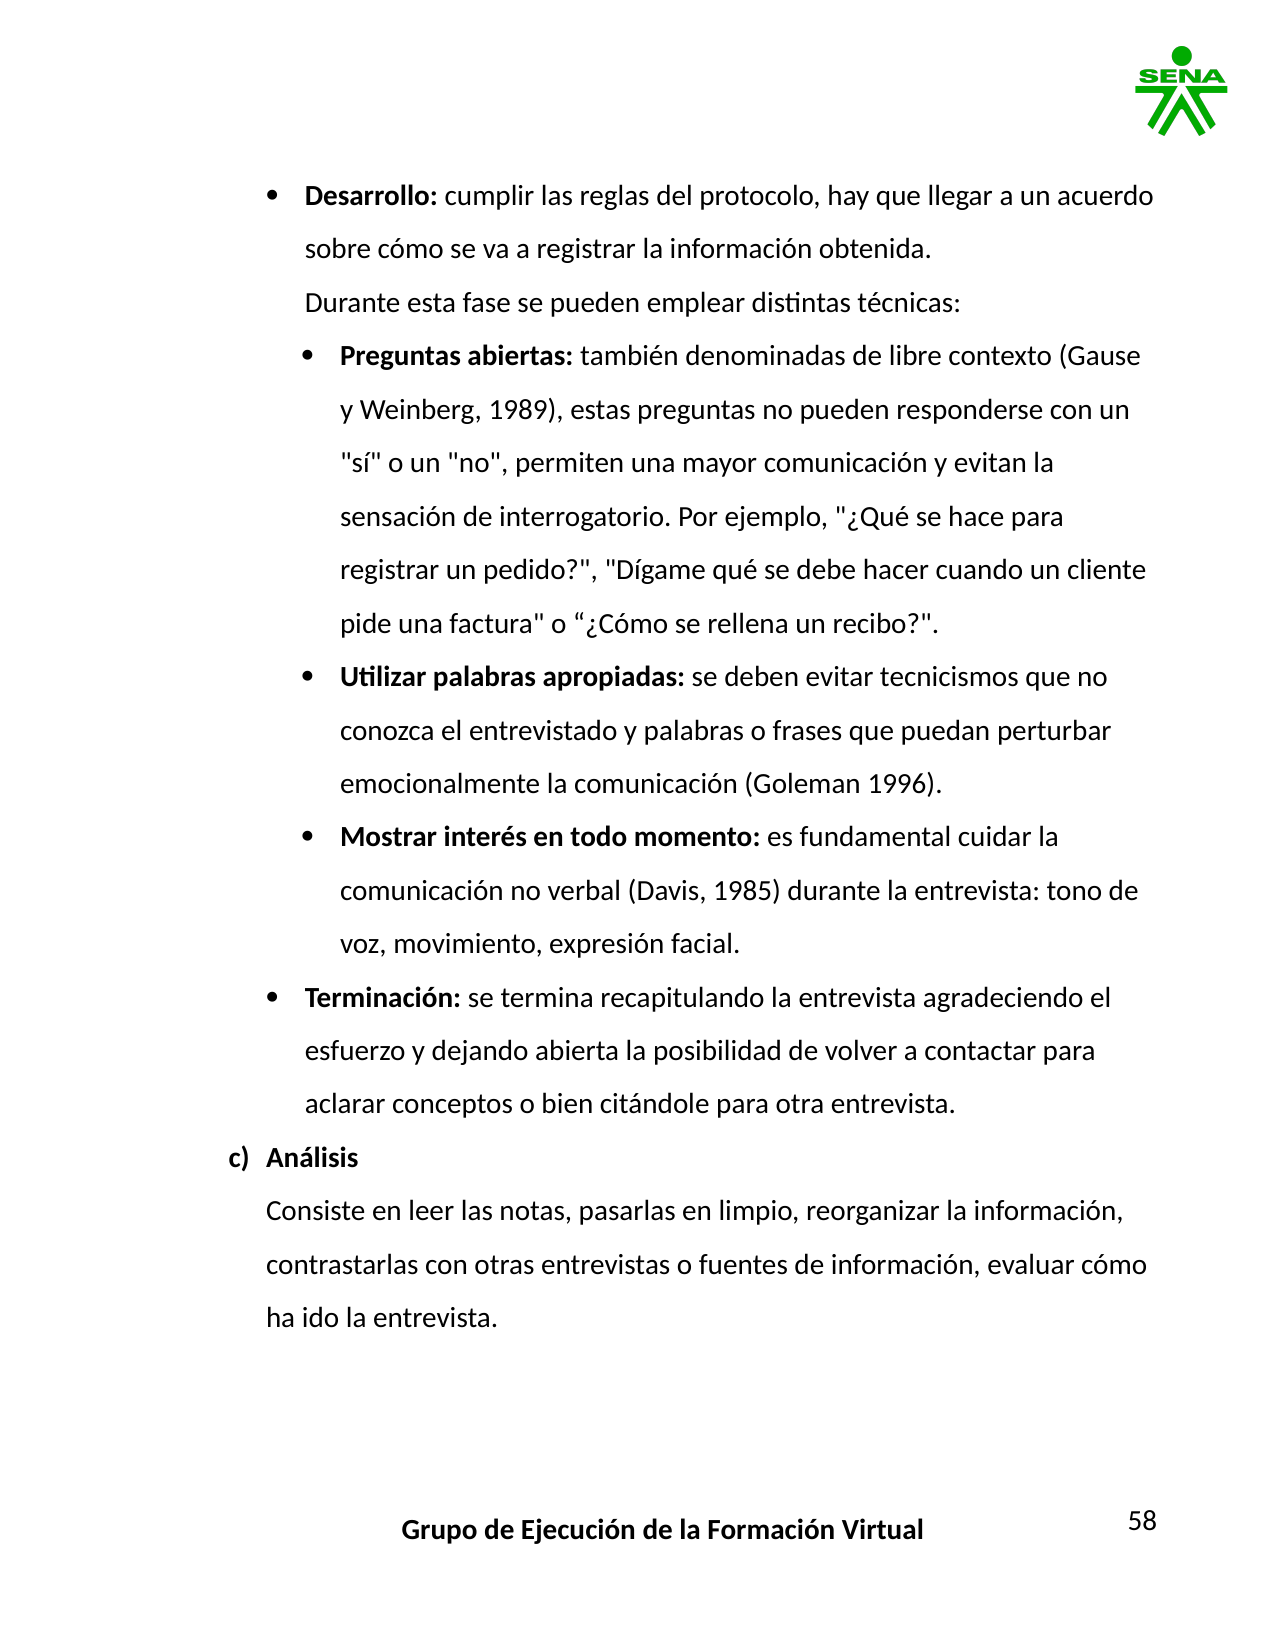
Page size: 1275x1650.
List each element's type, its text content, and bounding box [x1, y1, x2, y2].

list Utilizar palabras apropiadas: se deben evitar tecnicismos que no conozca el entrevistado y palabras o frases que puedan perturbar emocionalmente la comunicación (Goleman 1996). [302, 658, 1157, 801]
list Durante esta fase se pueden emplear distintas técnicas: [304, 284, 1157, 320]
list Análisis [228, 1139, 1157, 1175]
picture [1135, 46, 1228, 136]
list Consiste en leer las notas, pasarlas en limpio, reorganizar la información, contrastarlas con otras entrevistas o fuentes de información, evaluar cómo ha ido la entrevista. [266, 1192, 1157, 1335]
list Preguntas abiertas: también denominadas de libre contexto (Gause y Weinberg, 1989), estas preguntas no pueden responderse con un "sí" o un "no", permiten una mayor comunicación y evitan la sensación de interrogatorio. Por ejemplo, "¿Qué se hace para registrar un pedido?", "Dígame qué se debe hacer cuando un cliente pide una factura" o “¿Cómo se rellena un recibo?". [302, 337, 1157, 640]
list Terminación: se termina recapitulando la entrevista agradeciendo el esfuerzo y dejando abierta la posibilidad de volver a contactar para aclarar conceptos o bien citándole para otra entrevista. [267, 979, 1157, 1121]
list Mostrar interés en todo momento: es fundamental cuidar la comunicación no verbal (Davis, 1985) durante la entrevista: tono de voz, movimiento, expresión facial. [302, 818, 1157, 961]
list Desarrollo: cumplir las reglas del protocolo, hay que llegar a un acuerdo sobre cómo se va a registrar la información obtenida. [267, 177, 1157, 266]
